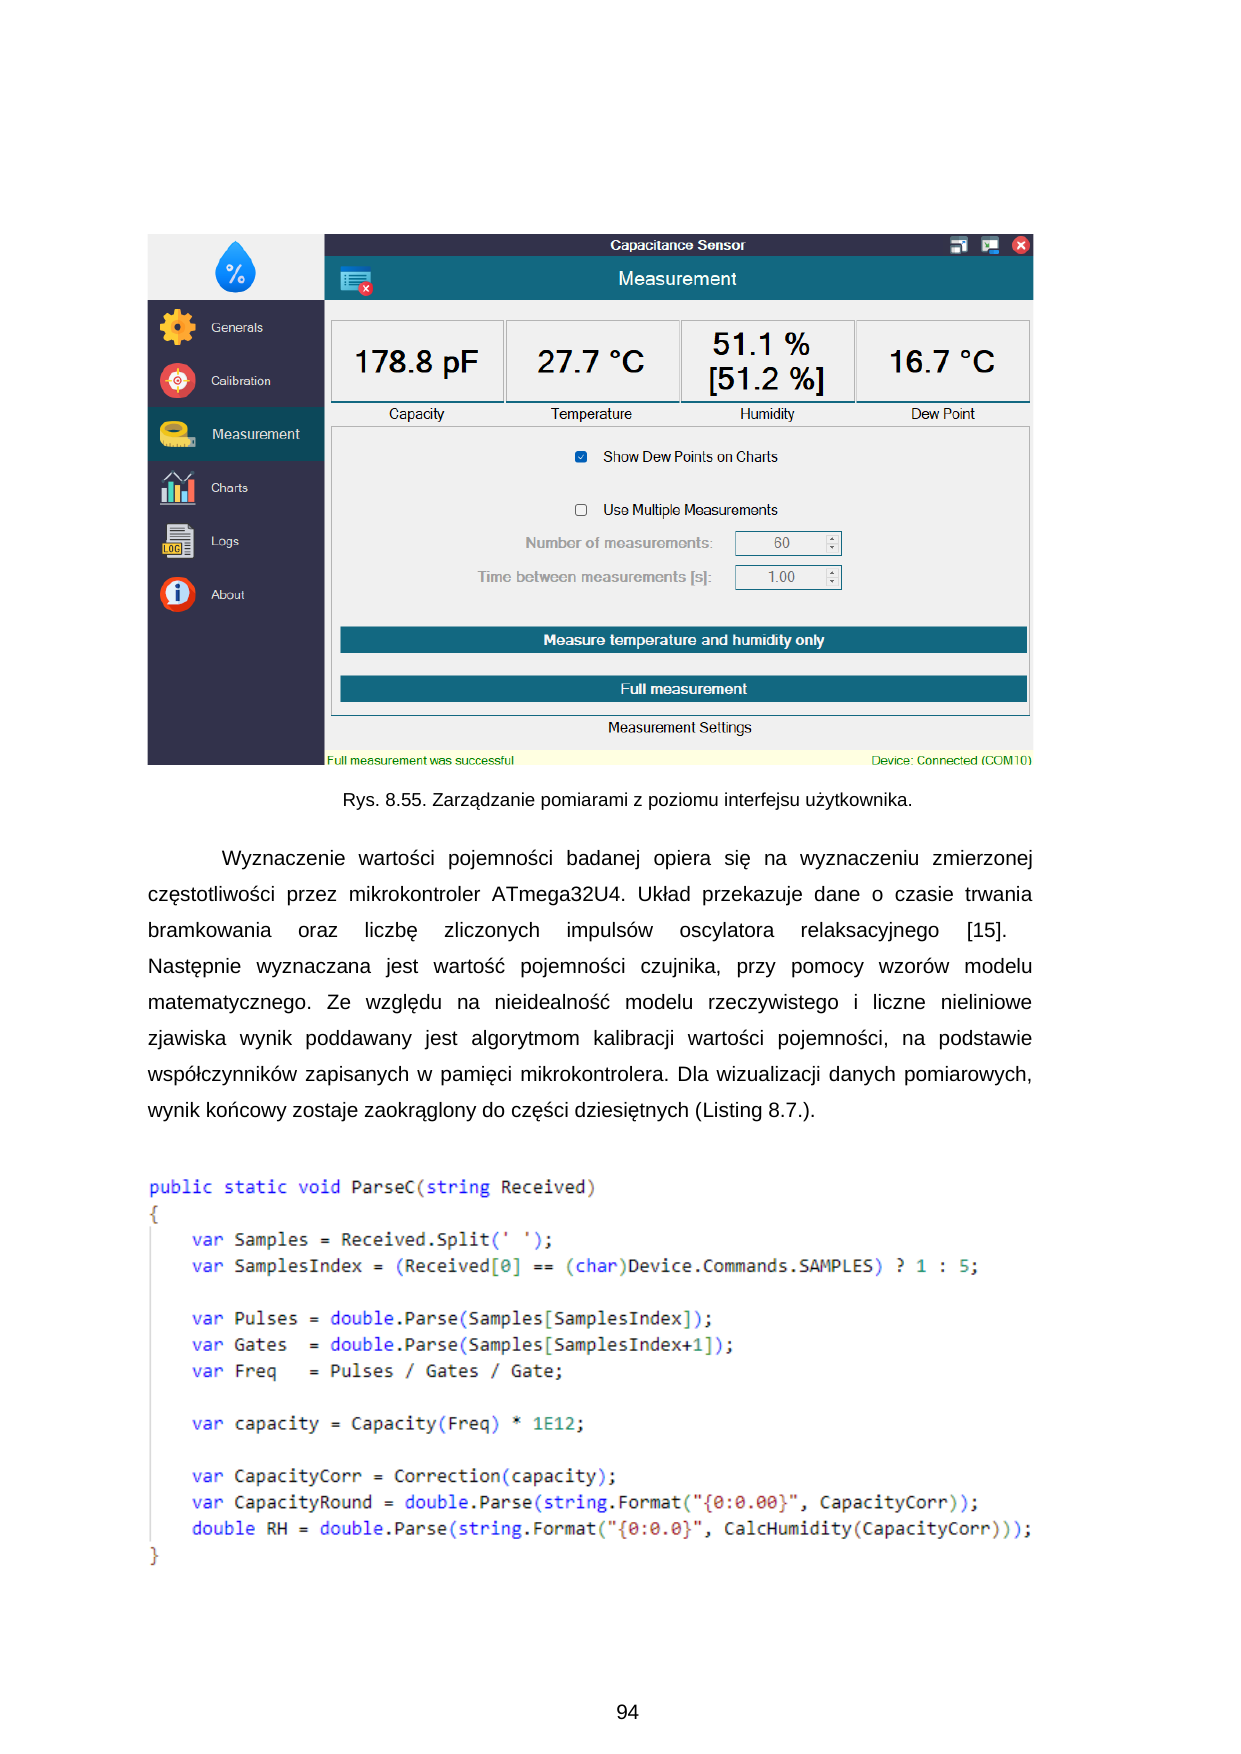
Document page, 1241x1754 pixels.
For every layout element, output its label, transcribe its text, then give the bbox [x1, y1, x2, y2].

subtitle Rys. 8.5. Zarządzanie pomiarami z poziomu interfejsu użytkownika. [148, 789, 1033, 810]
picture [147, 1174, 1034, 1568]
picture [147, 234, 1034, 765]
